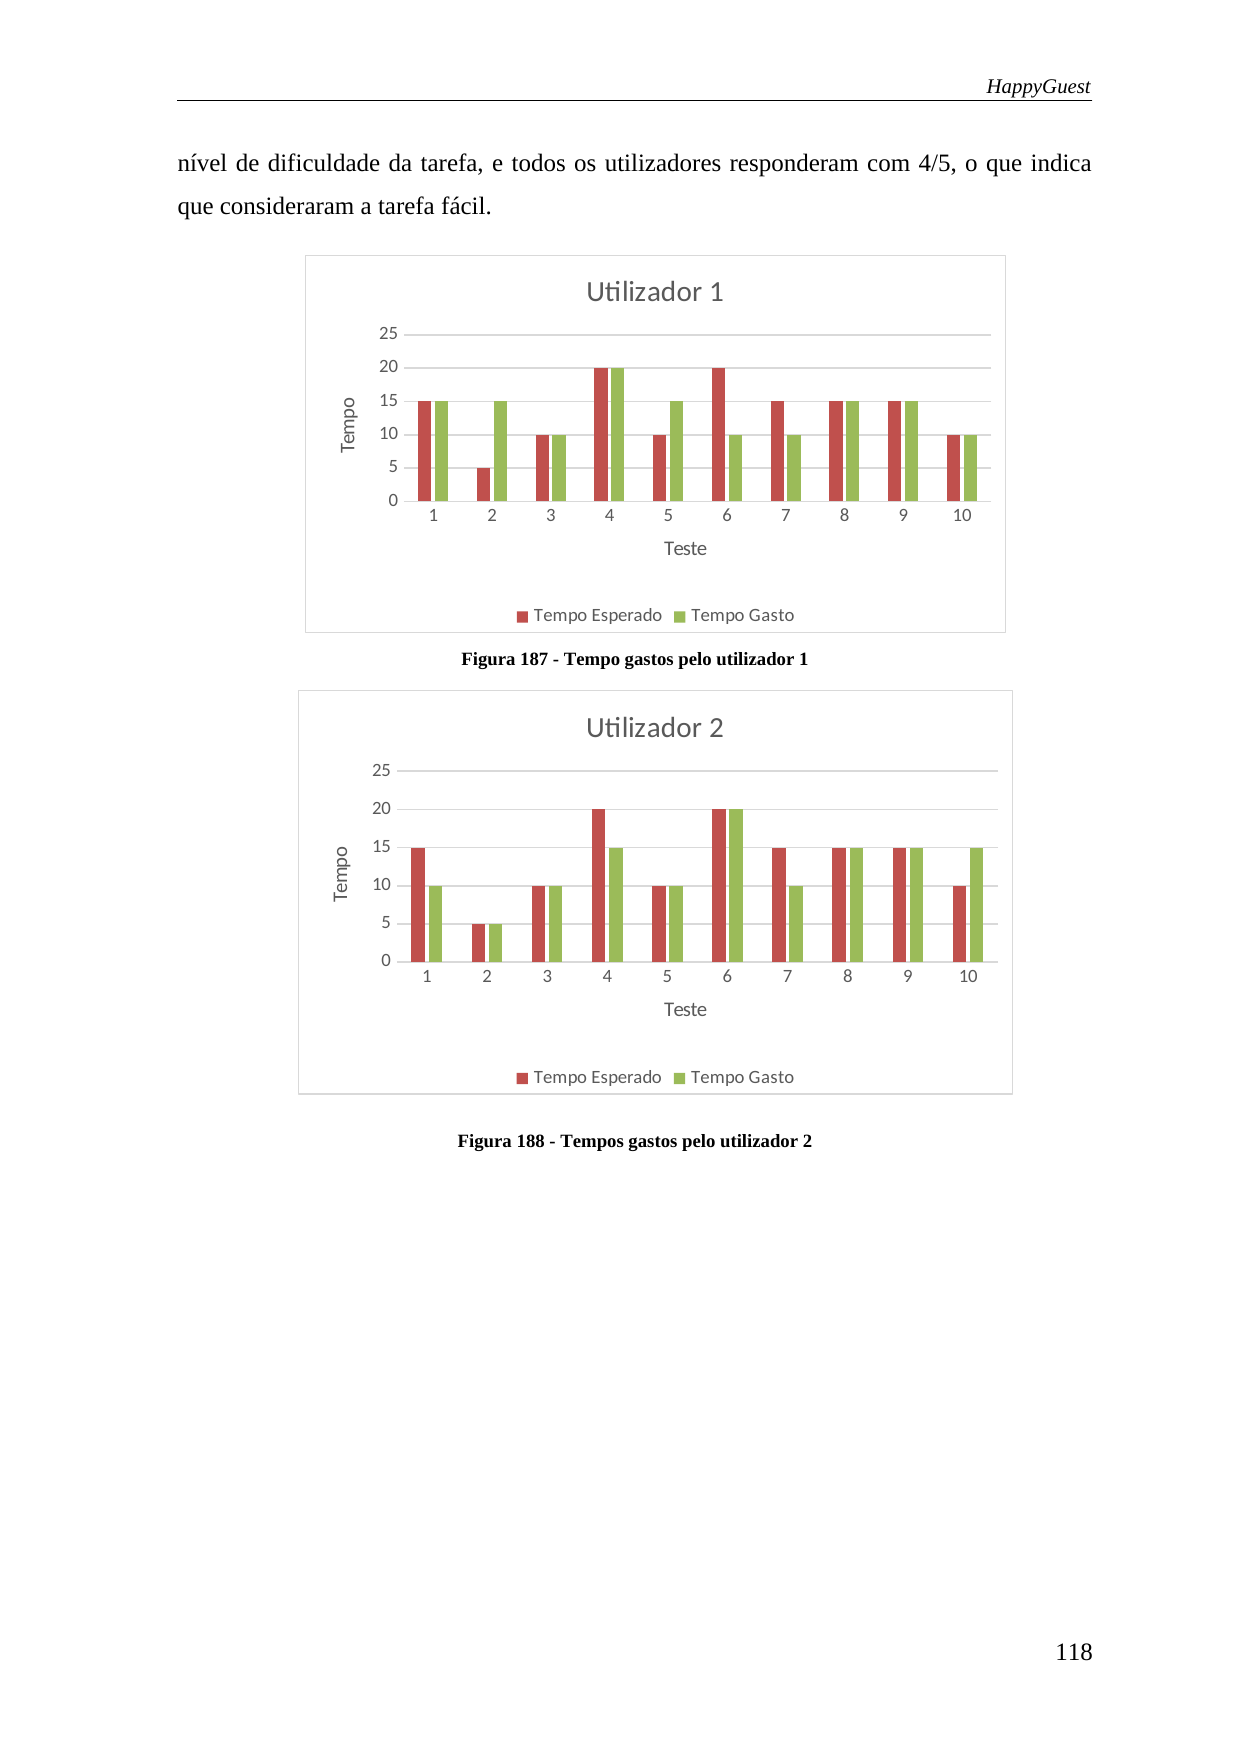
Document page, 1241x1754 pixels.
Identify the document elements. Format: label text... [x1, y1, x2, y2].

text Figura 187 - Tempo gastos pelo utilizador 1 [177, 648, 1092, 669]
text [177, 148, 1092, 219]
text Figura 188 - Tempos gastos pelo utilizador 2 [177, 1130, 1092, 1151]
